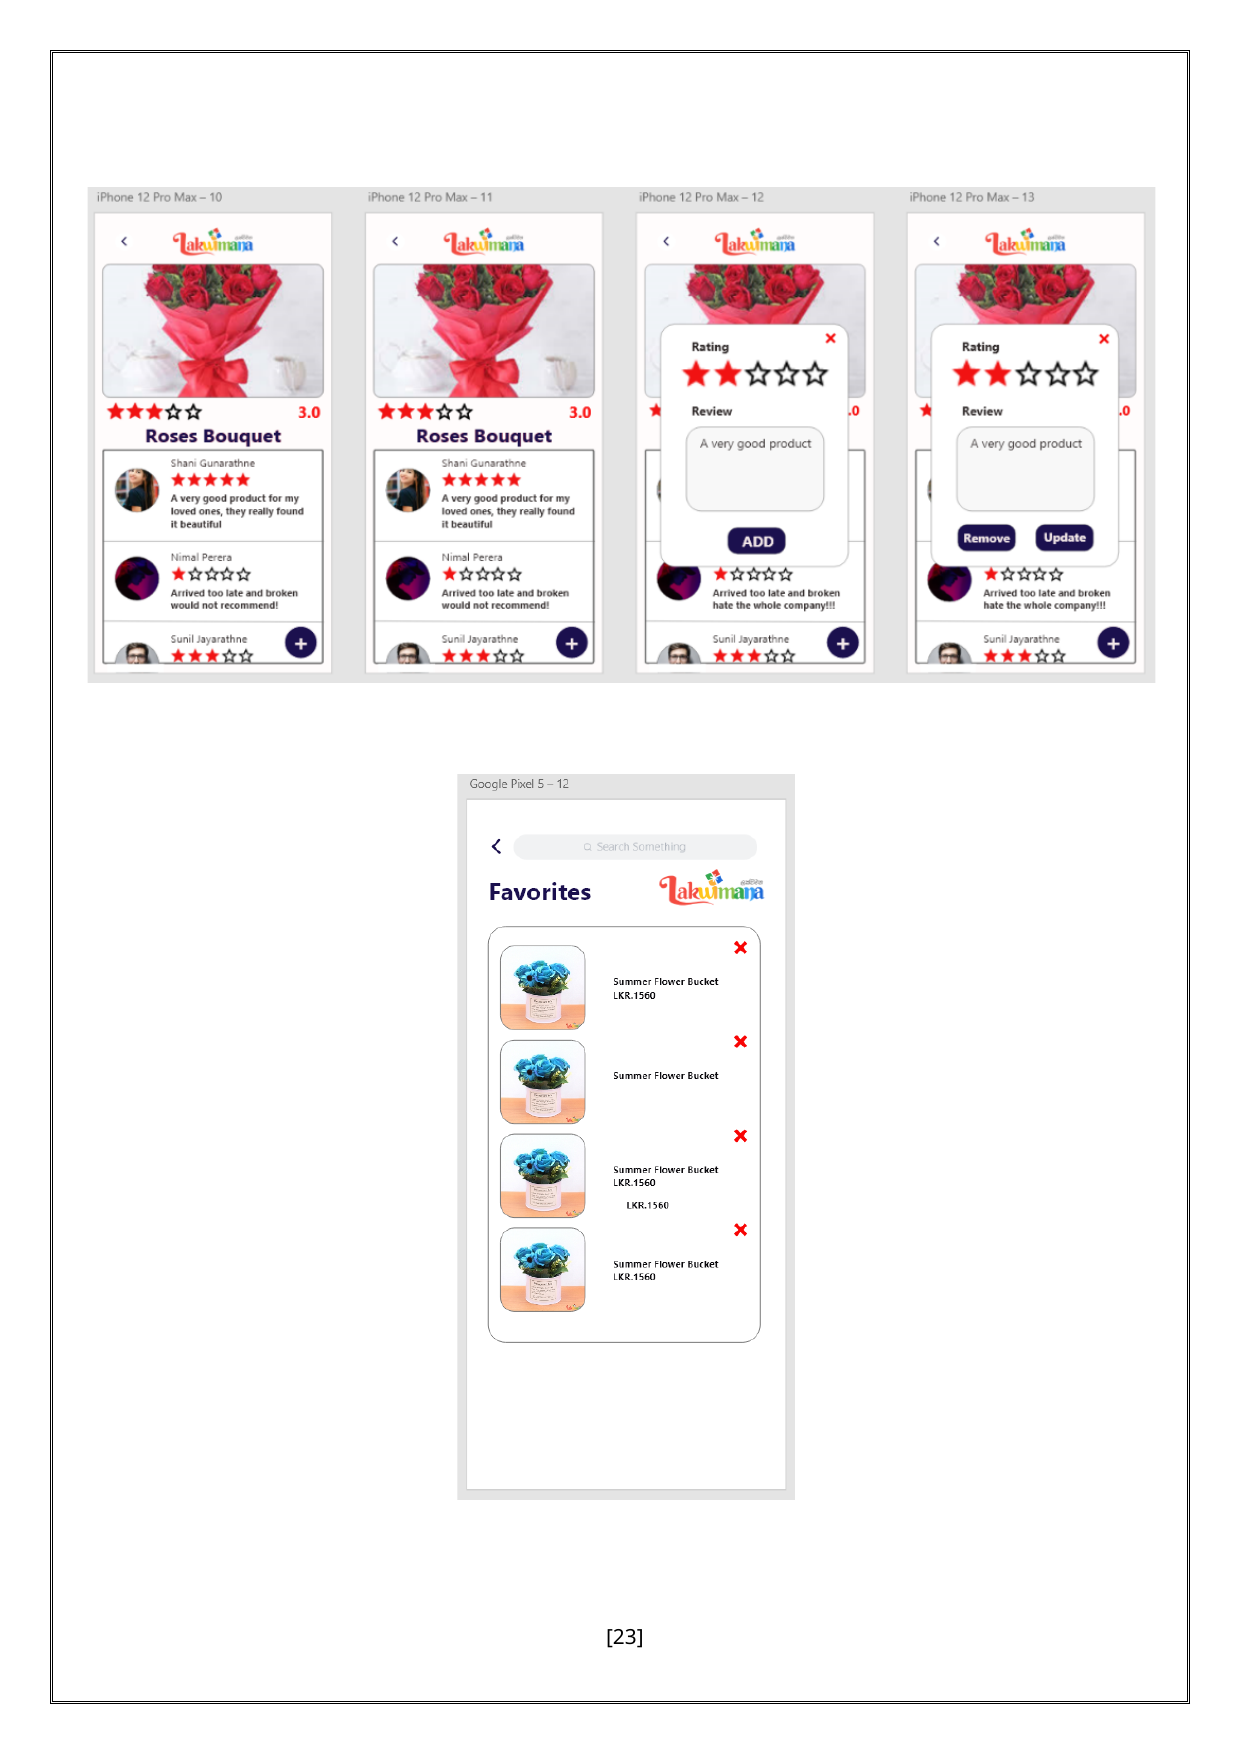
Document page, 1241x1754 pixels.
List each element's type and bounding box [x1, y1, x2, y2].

picture [457, 774, 795, 1500]
picture [87, 187, 1156, 683]
